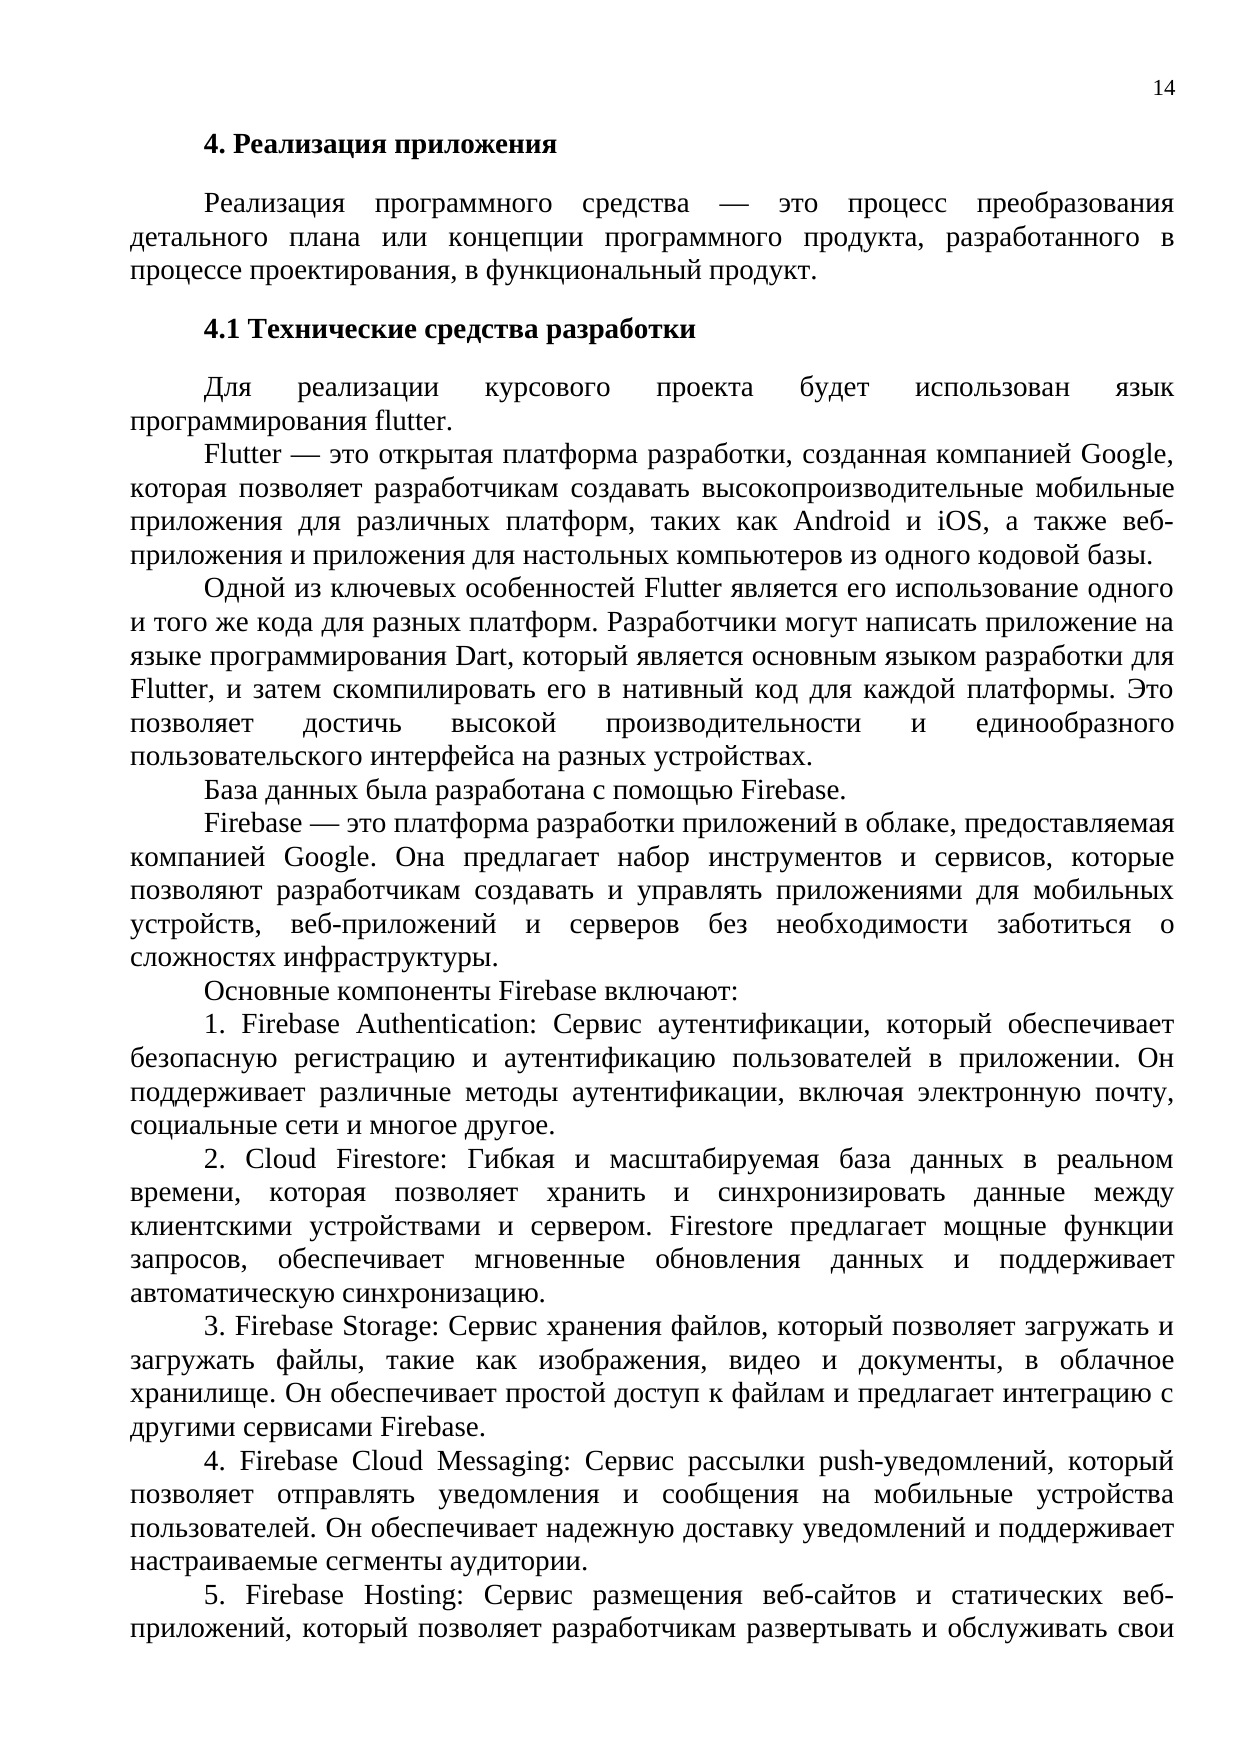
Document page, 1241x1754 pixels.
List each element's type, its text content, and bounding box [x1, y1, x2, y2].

text 3. Firebase Storage: Сервис хранения файлов, который позволяет загружать и загружать файлы, такие как изображения, видео и документы, в облачное хранилище. Он обеспечивает простой доступ к файлам и предлагает интеграцию с другими сервисами Firebase. [130, 1308, 1175, 1443]
text Для реализации курсового проекта будет использован язык программирования flutter. [130, 369, 1175, 436]
text Реализация программного средства — это процесс преобразования детального плана или концепции программного продукта, разработанного в процессе проектирования, в функциональный продукт. [130, 185, 1175, 286]
text Firebase — это платформа разработки приложений в облаке, предоставляемая компанией Google. Она предлагает набор инструментов и сервисов, которые позволяют разработчикам создавать и управлять приложениями для мобильных устройств, веб-приложений и серверов без необходимости заботиться о сложностях инфраструктуры. [130, 805, 1175, 973]
text Flutter — это открытая платформа разработки, созданная компанией Google, которая позволяет разработчикам создавать высокопроизводительные мобильные приложения для различных платформ, таких как Android и iOS, а также веб-приложения и приложения для настольных компьютеров из одного кодовой базы. [130, 436, 1175, 571]
text 4. Firebase Cloud Messaging: Сервис рассылки push-уведомлений, который позволяет отправлять уведомления и сообщения на мобильные устройства пользователей. Он обеспечивает надежную доставку уведомлений и поддерживает настраиваемые сегменты аудитории. [130, 1443, 1175, 1577]
text База данных была разработана c помощью Firebase. [130, 772, 1175, 805]
text 1. Firebase Authentication: Сервис аутентификации, который обеспечивает безопасную регистрацию и аутентификацию пользователей в приложении. Он поддерживает различные методы аутентификации, включая электронную почту, социальные сети и многое другое. [130, 1007, 1175, 1141]
text 4.1 Технические средства разработки [130, 311, 1175, 344]
text 2. Cloud Firestore: Гибкая и масштабируемая база данных в реальном времени, которая позволяет хранить и синхронизировать данные между клиентскими устройствами и сервером. Firestore предлагает мощные функции запросов, обеспечивает мгновенные обновления данных и поддерживает автоматическую синхронизацию. [130, 1141, 1175, 1308]
text Одной из ключевых особенностей Flutter является его использование одного и того же кода для разных платформ. Разработчики могут написать приложение на языке программирования Dart, который является основным языком разработки для Flutter, и затем скомпилировать его в нативный код для каждой платформы. Это позволяет достичь высокой производительности и единообразного пользовательского интерфейса на разных устройствах. [130, 571, 1175, 772]
list Реализация приложения [204, 127, 1175, 160]
text Основные компоненты Firebase включают: [130, 973, 1175, 1007]
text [130, 1577, 1175, 1644]
